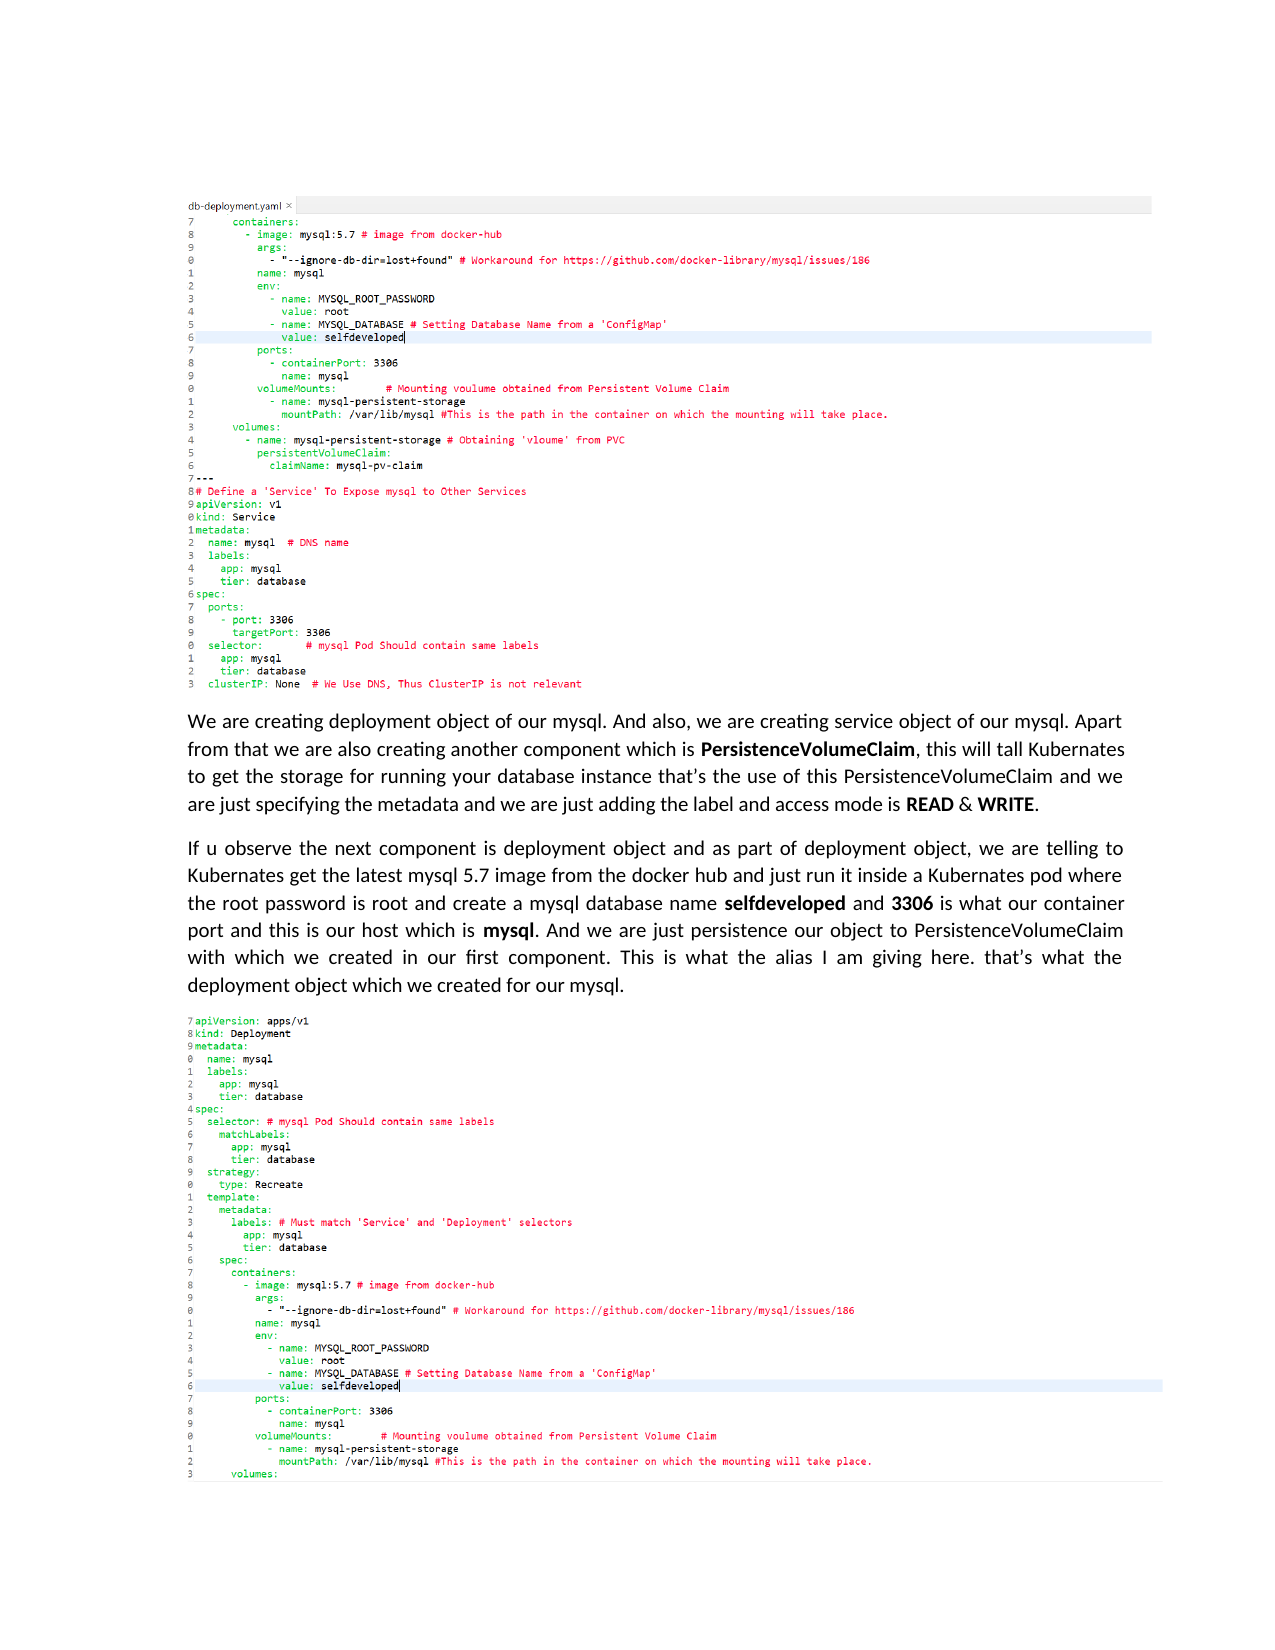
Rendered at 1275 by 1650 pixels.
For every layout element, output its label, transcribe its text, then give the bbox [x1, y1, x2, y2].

picture [187, 1016, 1163, 1482]
picture [187, 196, 1152, 690]
text We are creating deployment object of our mysql. And also, we are creating service object of our mysql. Apart from that we are also creating another component which is PersistenceVolumeClaim, this will tall Kubernates to get the storage for running your database instance that’s the use of this PersistenceVolumeClaim and we are just specifying the metadata and we are just adding the label and access mode is READ & WRITE. [187, 709, 1125, 816]
text If u observe the next component is deployment object and as part of deployment object, we are telling to Kubernates get the latest mysql 5.7 image from the docker hub and just run it inside a Kubernates pod where the root password is root and create a mysql database name selfdeveloped and 3306 is what our container port and this is our host which is mysql. And we are just persistence our object to PersistenceVolumeClaim with which we created in our first component. This is what the alias I am giving here. that’s what the deployment object which we created for our mysql. [187, 835, 1125, 997]
